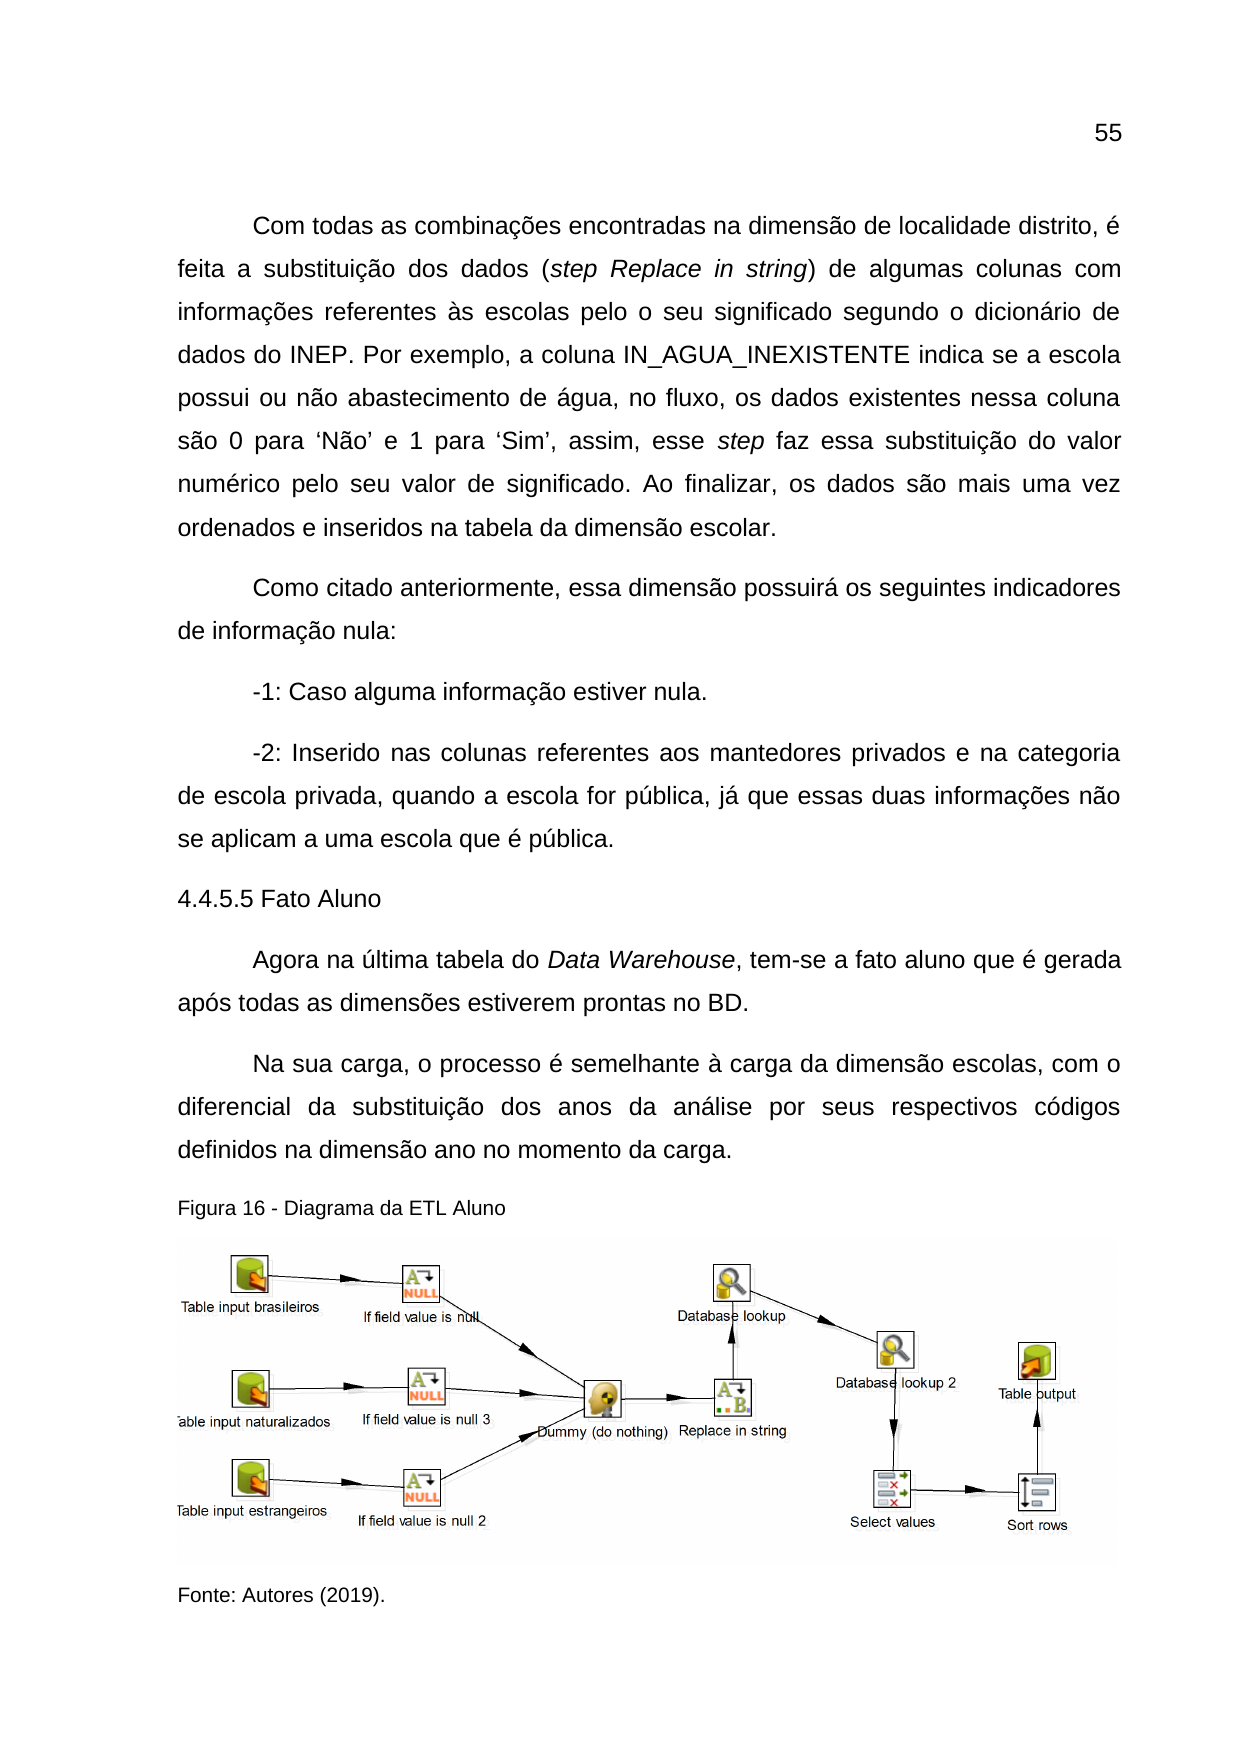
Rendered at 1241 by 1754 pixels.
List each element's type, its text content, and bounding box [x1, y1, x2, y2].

text Figura 16 - Diagrama da ETL Aluno [177, 1196, 1122, 1219]
subtitle 4.4.5.5 Fato Aluno [177, 884, 1122, 913]
text Com todas as combinações encontradas na dimensão de localidade distrito, é feita a substituição dos dados (step Replace in string) de algumas colunas com informações referentes às escolas pelo o seu significado segundo o dicionário de dados do INEP. Por exemplo, a coluna IN_AGUA_INEXISTENTE indica se a escola possui ou não abastecimento de água, no fluxo, os dados existentes nessa coluna são 0 para ‘Não’ e 1 para ‘Sim’, assim, esse step faz essa substituição do valor numérico pelo seu valor de significado. Ao finalizar, os dados são mais uma vez ordenados e inseridos na tabela da dimensão escolar. [177, 211, 1122, 541]
text Na sua carga, o processo é semelhante à carga da dimensão escolas, com o diferencial da substituição dos anos da análise por seus respectivos códigos definidos na dimensão ano no momento da carga. [177, 1049, 1122, 1164]
text -2: Inserido nas colunas referentes aos mantedores privados e na categoria de escola privada, quando a escola for pública, já que essas duas informações não se aplicam a uma escola que é pública. [177, 737, 1122, 852]
text Como citado anteriormente, essa dimensão possuirá os seguintes indicadores de informação nula: [177, 573, 1122, 645]
text Agora na última tabela do Data Warehouse, tem-se a fato aluno que é gerada após todas as dimensões estiverem prontas no BD. [177, 945, 1122, 1017]
picture [177, 1237, 1117, 1566]
text Fonte: Autores (2019). [177, 1583, 1122, 1607]
text -1: Caso alguma informação estiver nula. [177, 677, 1122, 706]
